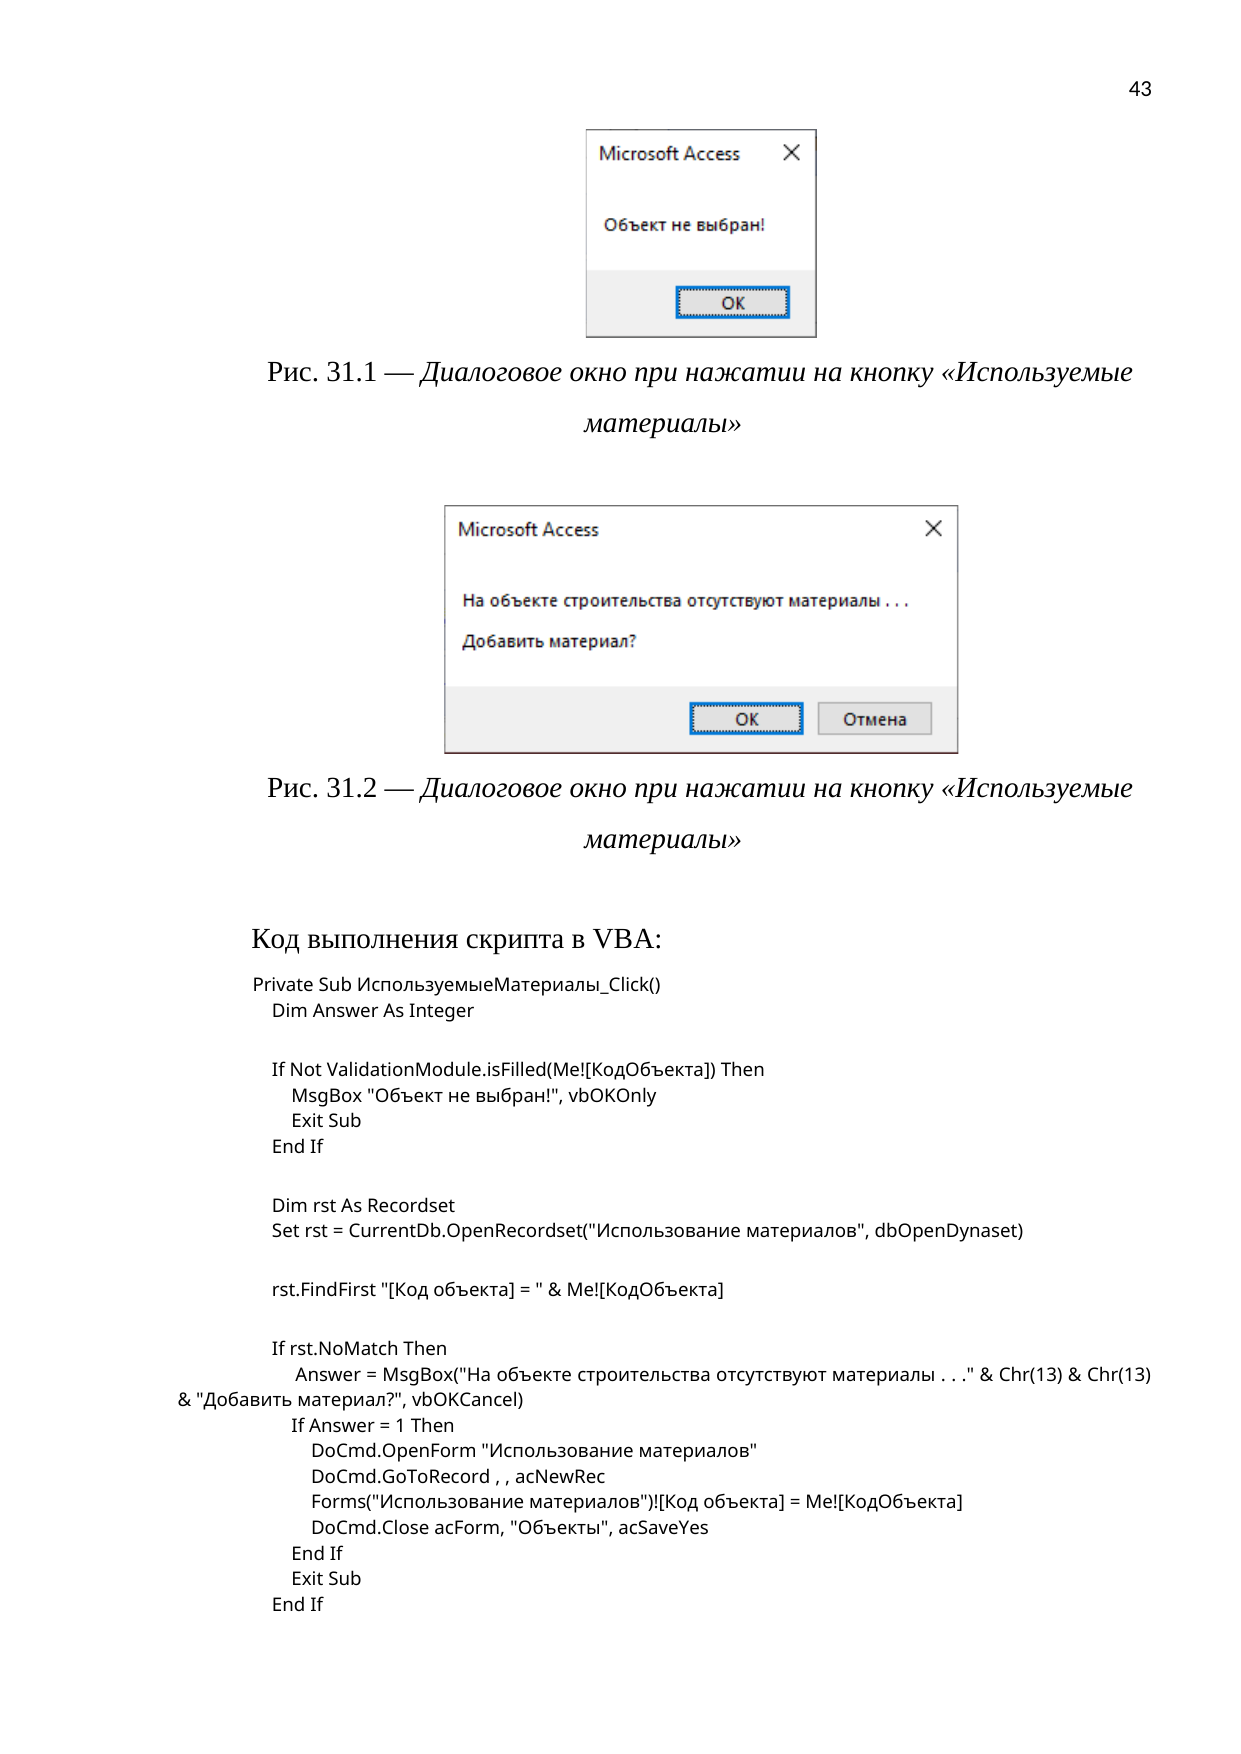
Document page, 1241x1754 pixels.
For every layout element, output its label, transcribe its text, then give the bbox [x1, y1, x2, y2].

text Private Sub ИспользуемыеМатериалы_Click() [177, 972, 1152, 997]
text DoCmd.GoToRecord , , acNewRec [177, 1463, 1152, 1489]
text DoCmd.OpenForm "Использование материалов" [177, 1438, 1152, 1463]
text If Not ValidationModule.isFilled(Me![КодОбъекта]) Then [177, 1056, 1152, 1082]
text If Answer = 1 Then [177, 1412, 1152, 1438]
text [177, 1514, 1152, 1540]
text Dim Answer As Integer [177, 997, 1152, 1023]
text rst.FindFirst "[Код объекта] = " & Me![КодОбъекта] [177, 1277, 1152, 1302]
text Рис. 31.1 — Диалоговое окно при нажатии на кнопку «Используемые материалы» [177, 354, 1152, 438]
text Answer = MsgBox("На объекте строительства отсутствуют материалы . . ." & Chr(13) & Chr(13) & "Добавить материал?", vbOKCancel) [177, 1361, 1152, 1412]
text End If [177, 1591, 1152, 1616]
text If rst.NoMatch Then [177, 1336, 1152, 1361]
text Exit Sub [177, 1107, 1152, 1133]
text Forms("Использование материалов")![Код объекта] = Me![КодОбъекта] [177, 1489, 1152, 1514]
text Set rst = CurrentDb.OpenRecordset("Использование материалов", dbOpenDynaset) [177, 1217, 1152, 1243]
text Код выполнения скрипта в VBA: [177, 921, 1152, 955]
text Рис. 31.2 — Диалоговое окно при нажатии на кнопку «Используемые материалы» [177, 771, 1152, 854]
text End If [177, 1133, 1152, 1158]
text Dim rst As Recordset [177, 1192, 1152, 1217]
text End If [177, 1540, 1152, 1565]
text MsgBox "Объект не выбран!", vbOKOnly [177, 1082, 1152, 1107]
picture [444, 505, 959, 754]
text Exit Sub [177, 1565, 1152, 1591]
picture [585, 129, 817, 338]
